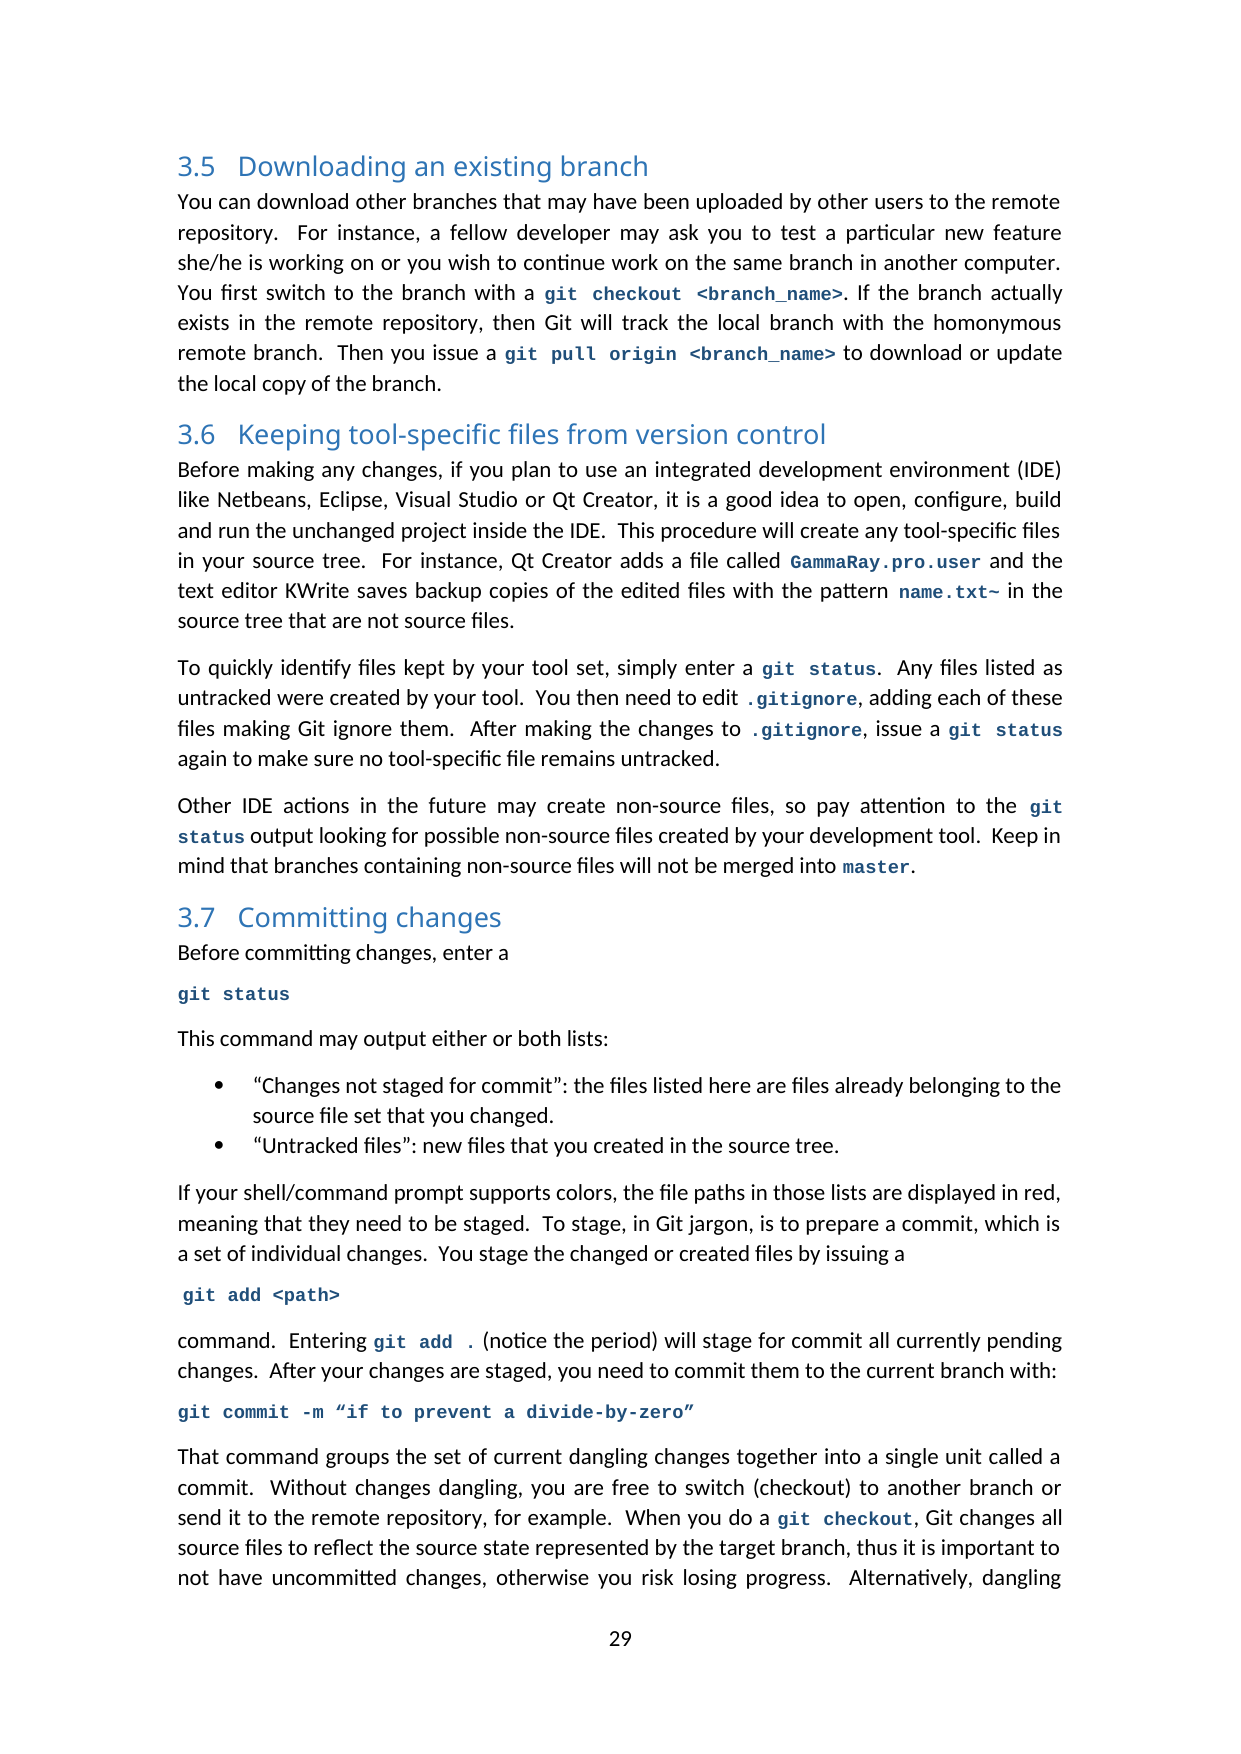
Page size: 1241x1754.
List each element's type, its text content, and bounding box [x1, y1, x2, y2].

text You can download other branches that may have been uploaded by other users to the remote repository. For instance, a fellow developer may ask you to test a particular new feature she/he is working on or you wish to continue work on the same branch in another computer. You first switch to the branch with a git checkout <branch_name>. If the branch actually exists in the remote repository, then Git will track the local branch with the homonymous remote branch. Then you issue a git pull origin <branch_name> to download or update the local copy of the branch. [177, 187, 1063, 397]
text command. Entering git add . (notice the period) will stage for commit all currently pending changes. After your changes are staged, you need to commit them to the current branch with: [177, 1326, 1063, 1384]
text To quickly identify files kept by your tool set, simply enter a git status. Any files listed as untracked were created by your tool. You then need to edit .gitignore, adding each of these files making Git ignore them. After making the changes to .gitignore, issue a git status again to make sure no tool-specific file remains untracked. [177, 653, 1063, 772]
list “Untracked files”: new files that you created in the source tree. [215, 1132, 1063, 1159]
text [177, 1442, 1063, 1591]
list “Changes not staged for commit”: the files listed here are files already belonging to the source file set that you changed. [215, 1071, 1063, 1129]
text Before making any changes, if you plan to use an integrated development environment (IDE) like Netbeans, Eclipse, Visual Studio or Qt Creator, it is a good idea to open, configure, build and run the unchanged project inside the IDE. This procedure will create any tool-specific files in your source tree. For instance, Qt Creator adds a file called GammaRay.pro.user and the text editor KWrite saves backup copies of the edited files with the pattern name.txt~ in the source tree that are not source files. [177, 455, 1063, 634]
text git status [177, 985, 1063, 1006]
text Before committing changes, enter a [177, 938, 1063, 966]
text This command may output either or both lists: [177, 1024, 1063, 1052]
text git commit -m “if to prevent a divide-by-zero” [177, 1403, 1063, 1424]
subtitle Committing changes [177, 898, 1063, 935]
text If your shell/command prompt supports colors, the file paths in those lists are displayed in red, meaning that they need to be staged. To stage, in Git jargon, is to prepare a commit, which is a set of individual changes. You stage the changed or created files by issuing a [177, 1178, 1063, 1267]
text Other IDE actions in the future may create non-source files, so pay attention to the git status output looking for possible non-source files created by your development tool. Keep in mind that branches containing non-source files will not be merged into master. [177, 791, 1063, 879]
subtitle Keeping tool-specific files from version control [177, 416, 1063, 452]
text git add <path> [177, 1286, 1063, 1307]
subtitle Downloading an existing branch [177, 148, 1063, 184]
